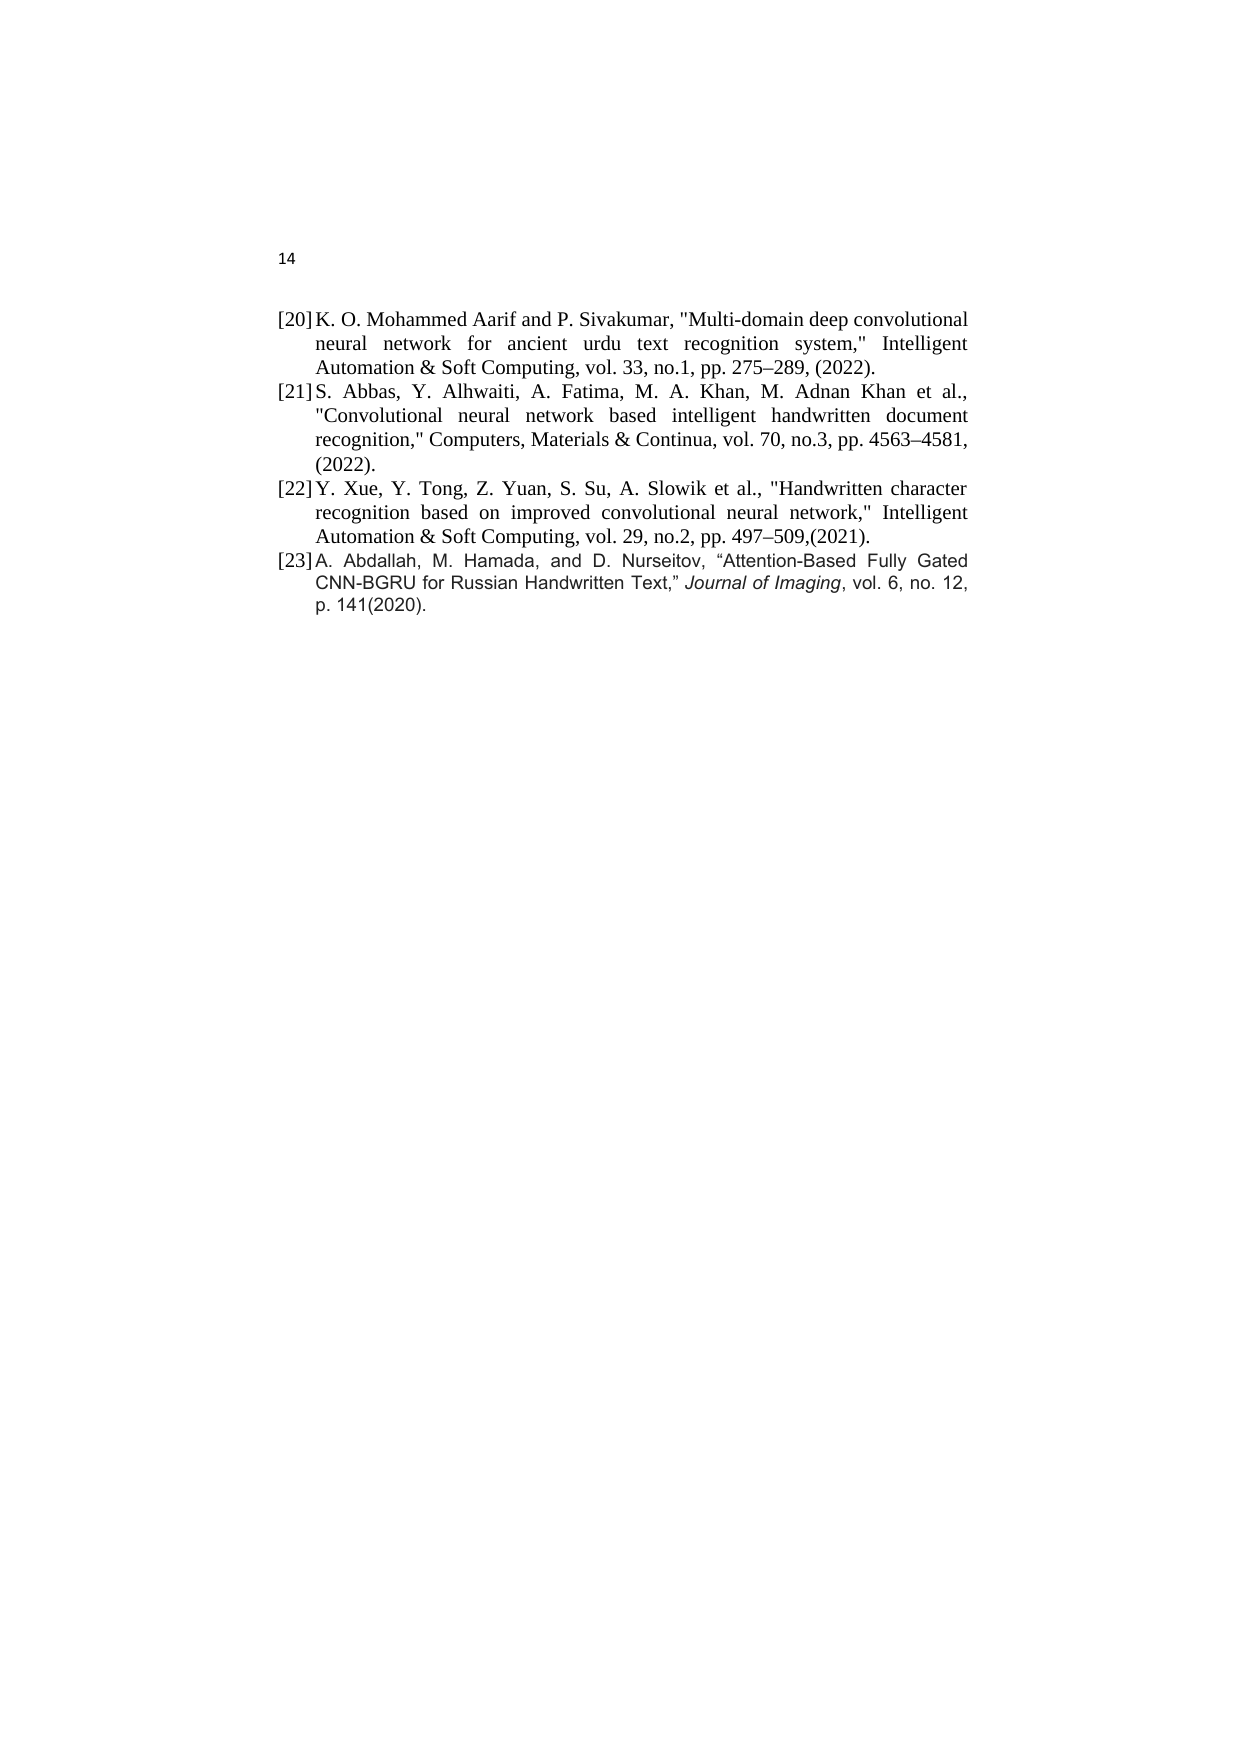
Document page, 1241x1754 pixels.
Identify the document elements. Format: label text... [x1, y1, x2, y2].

list A. Abdallah, M. Hamada, and D. Nurseitov, “Attention-Based Fully Gated CNN-BGRU for Russian Handwritten Text,” Journal of Imaging, vol. 6, no. 12, p. 141(2020). [278, 548, 968, 615]
list Y. Xue, Y. Tong, Z. Yuan, S. Su, A. Slowik et al., "Handwritten character recognition based on improved convolutional neural network," Intelligent Automation & Soft Computing, vol. 29, no.2, pp. 497–509,(2021). [278, 476, 968, 548]
list K. O. Mohammed Aarif and P. Sivakumar, "Multi-domain deep convolutional neural network for ancient urdu text recognition system," Intelligent Automation & Soft Computing, vol. 33, no.1, pp. 275–289, (2022). [278, 307, 968, 379]
list S. Abbas, Y. Alhwaiti, A. Fatima, M. A. Khan, M. Adnan Khan et al., "Convolutional neural network based intelligent handwritten document recognition," Computers, Materials & Continua, vol. 70, no.3, pp. 4563–4581, (2022). [278, 379, 968, 476]
